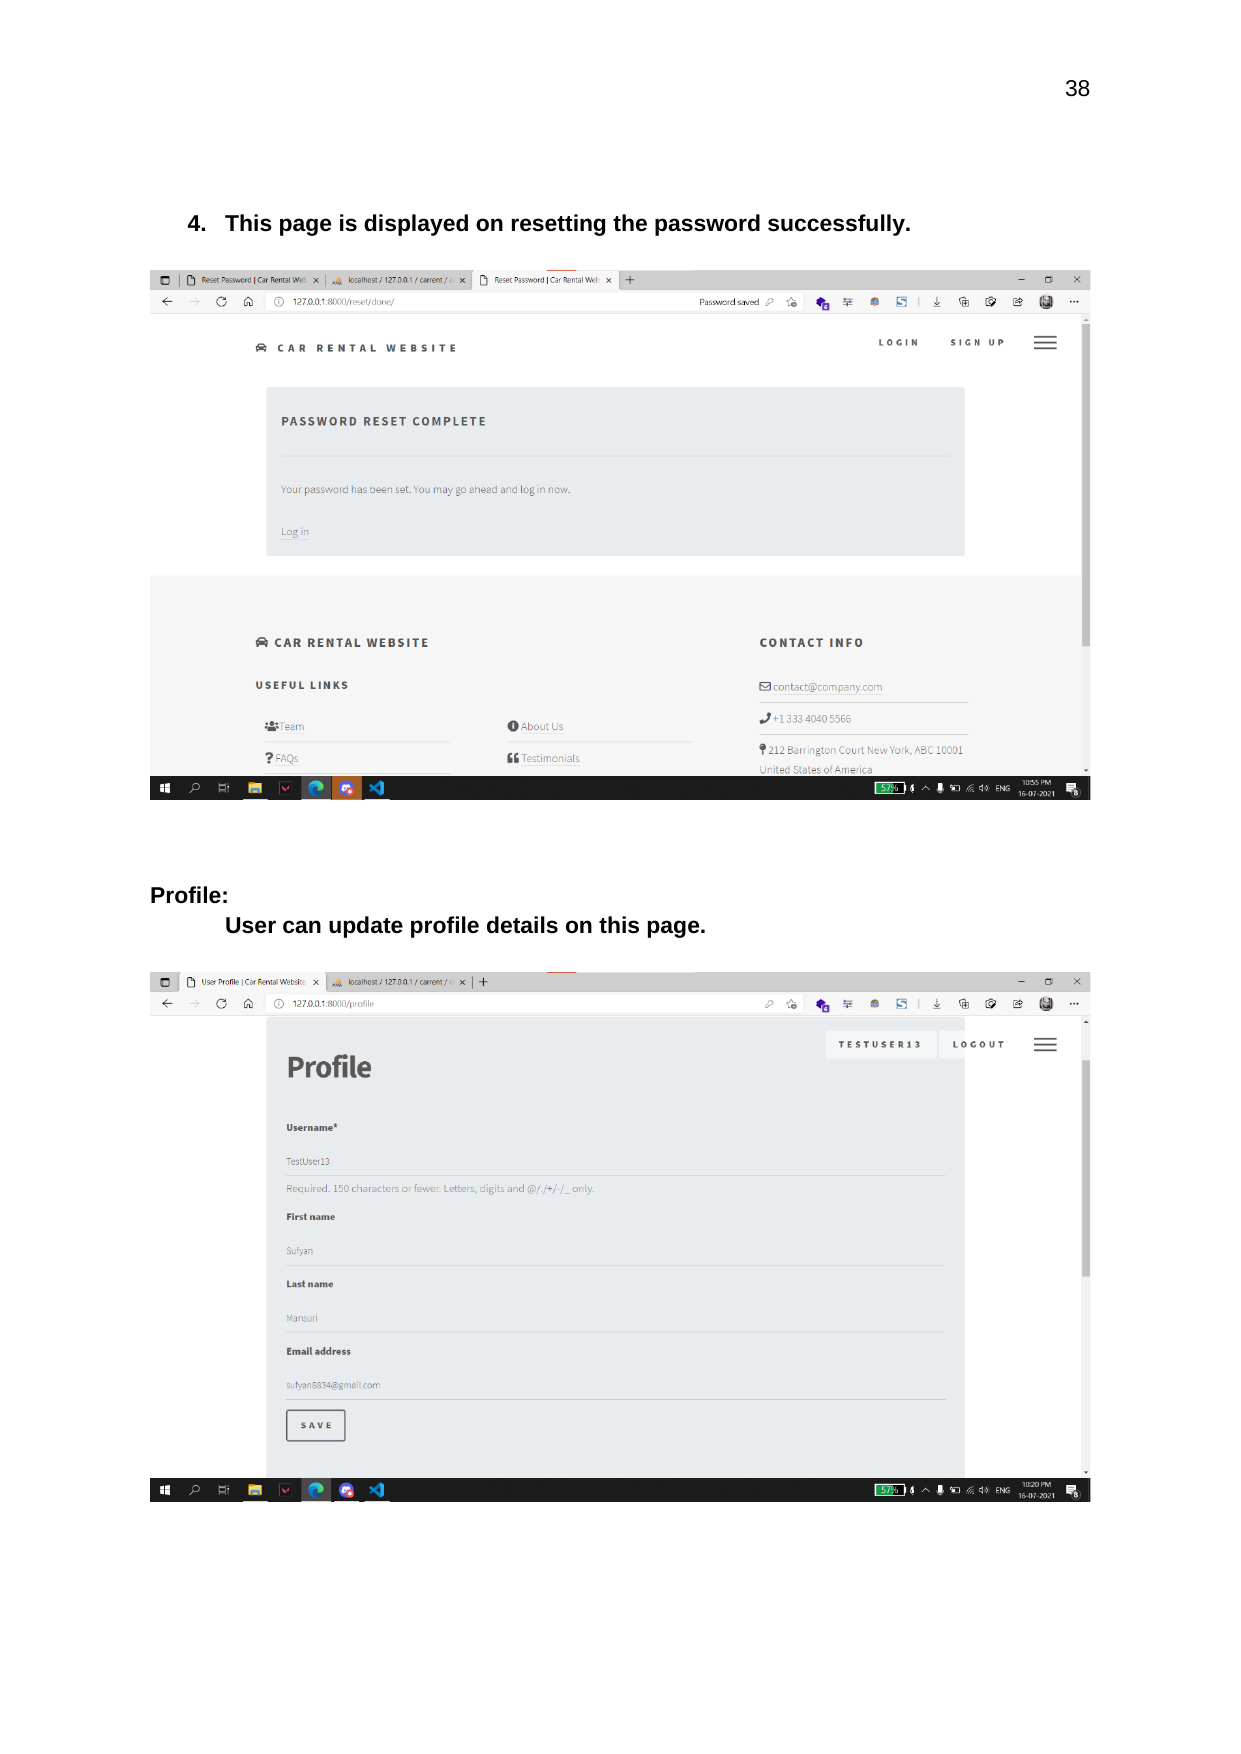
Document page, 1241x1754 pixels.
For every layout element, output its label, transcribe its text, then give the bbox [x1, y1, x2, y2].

list This page is displayed on resetting the password successfully. [187, 210, 1090, 237]
picture [150, 972, 1091, 1502]
text Profile: [150, 882, 1090, 908]
text User can update profile details on this page. [150, 912, 1090, 939]
picture [150, 270, 1091, 800]
